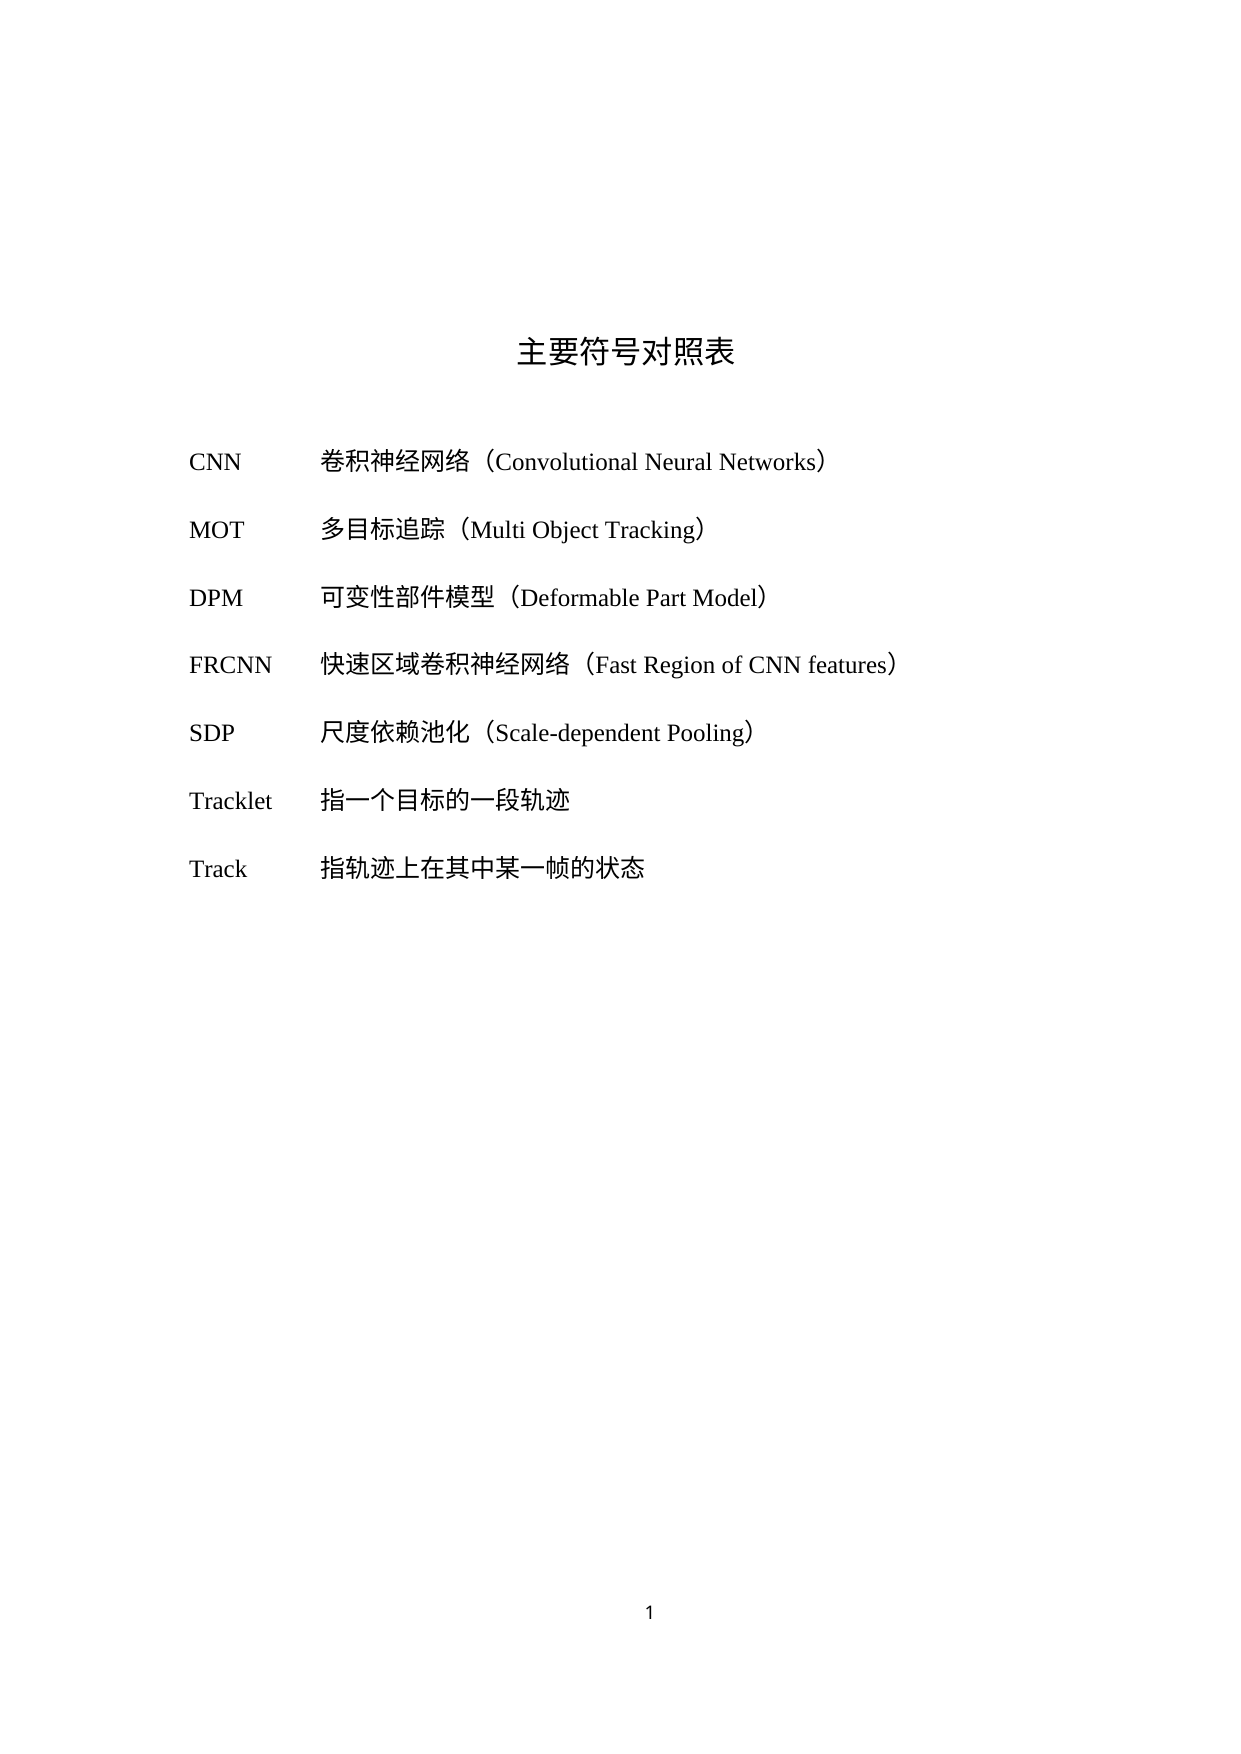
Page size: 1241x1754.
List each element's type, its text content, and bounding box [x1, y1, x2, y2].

text MOT 多目标追踪（Multi Object Tracking） [189, 493, 1063, 561]
text CNN 卷积神经网络（Convolutional Neural Networks） [189, 425, 1063, 493]
text FRCNN 快速区域卷积神经网络（Fast Region of CNN features） [189, 629, 1063, 697]
text Track 指轨迹上在其中某一帧的状态 [189, 833, 1063, 901]
text SDP 尺度依赖池化（Scale-dependent Pooling） [189, 697, 1063, 765]
text Tracklet 指一个目标的一段轨迹 [189, 765, 1063, 833]
text 主要符号对照表 [189, 316, 1063, 384]
text DPM 可变性部件模型（Deformable Part Model） [189, 561, 1063, 629]
